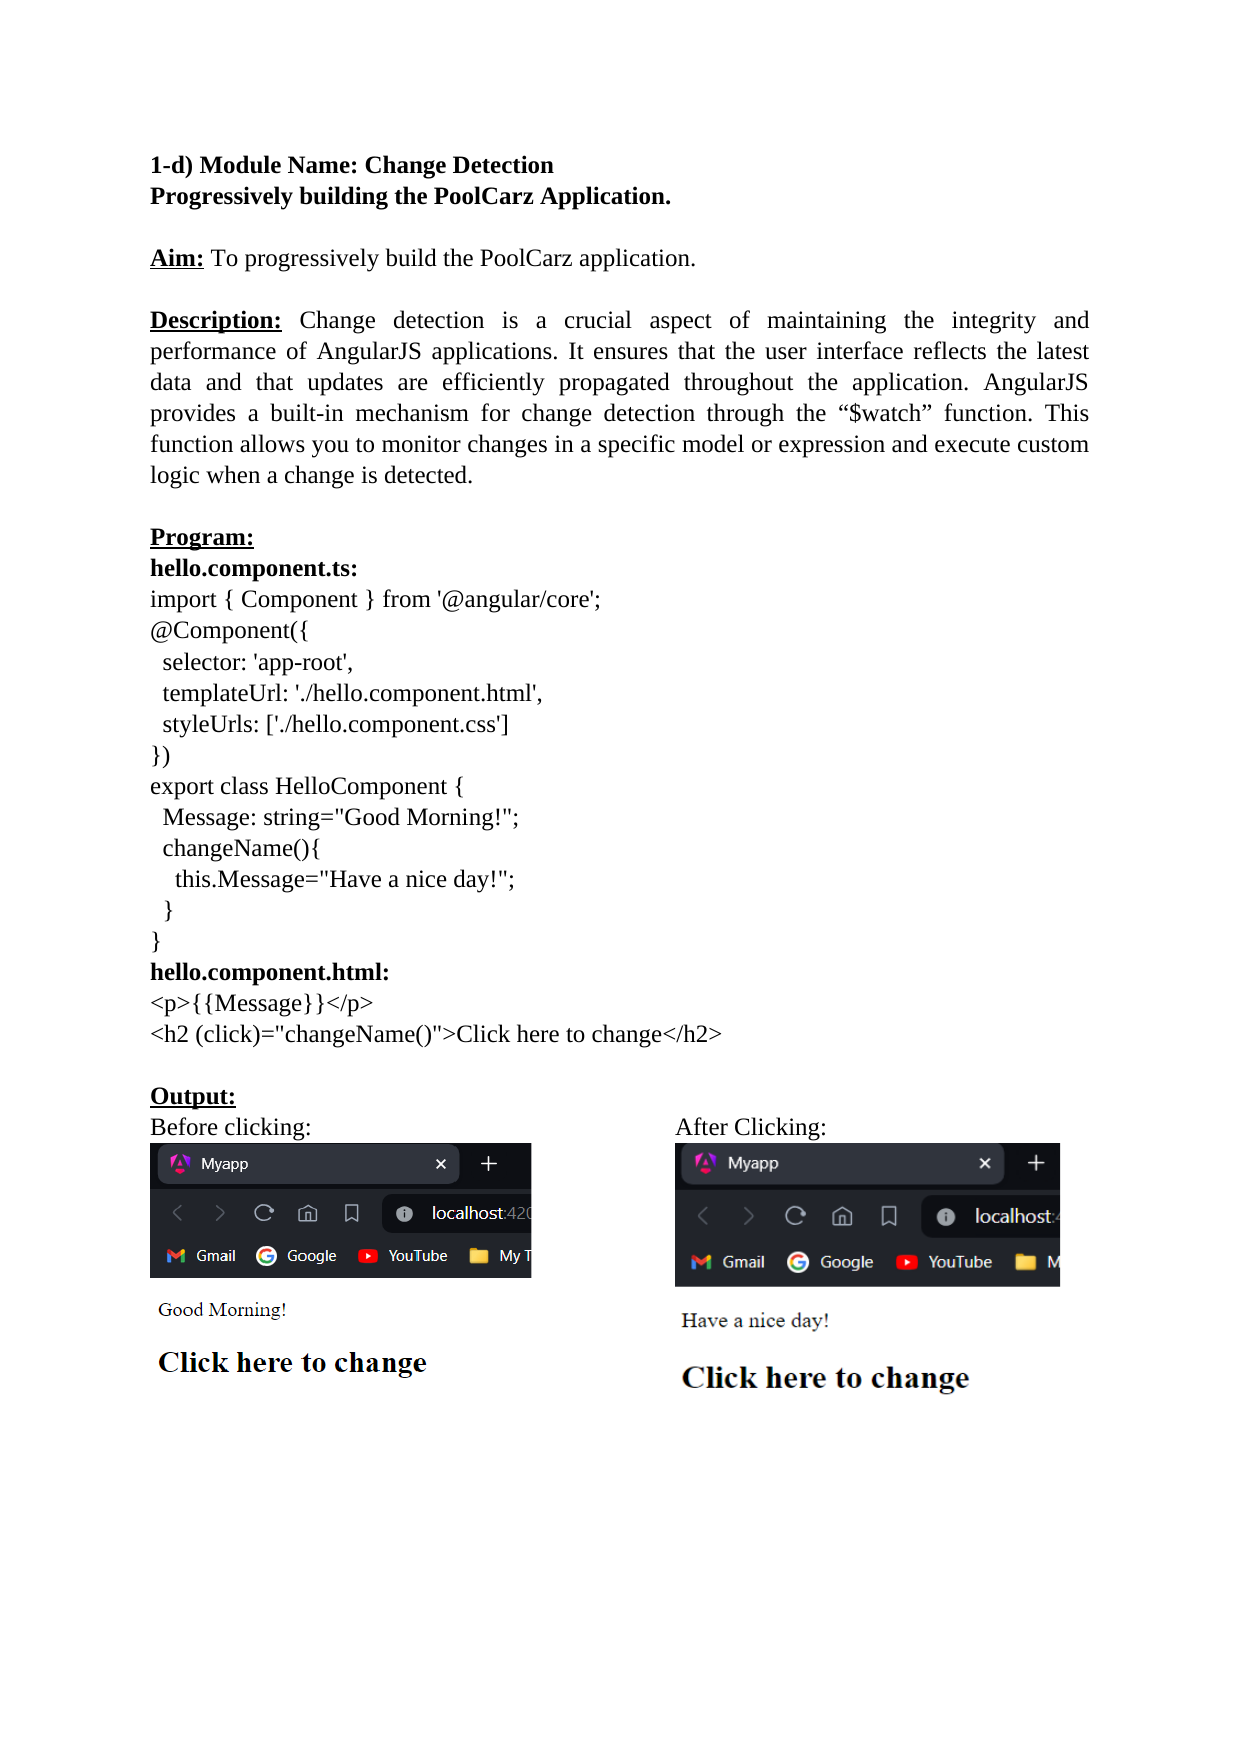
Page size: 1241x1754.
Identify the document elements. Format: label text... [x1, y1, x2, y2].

text export class HelloComponent { [150, 771, 1090, 799]
text import { Component } from '@angular/core'; [150, 584, 1090, 613]
text styleUrls: ['./hello.component.css'] [150, 709, 1090, 737]
text hello.component.ts: [150, 553, 1090, 582]
picture [150, 1143, 532, 1406]
text selector: 'app-root', [150, 647, 1090, 675]
text } [150, 926, 1090, 955]
text templateUrl: './hello.component.html', [150, 678, 1090, 706]
text changeName(){ [150, 833, 1090, 862]
text Output: [150, 1081, 1090, 1110]
text } [150, 895, 1090, 924]
text Progressively building the PoolCarz Application. [150, 181, 1090, 210]
text Aim: To progressively build the PoolCarz application. [150, 243, 1090, 272]
text this.Message="Have a nice day!"; [150, 864, 1090, 893]
text <h2 (click)="changeName()">Click here to change</h2> [150, 1019, 1090, 1048]
text 1-d) Module Name: Change Detection [150, 150, 1090, 179]
text @Component({ [150, 616, 1090, 644]
text Program: [150, 522, 1090, 551]
text Message: string="Good Morning!"; [150, 802, 1090, 831]
picture [675, 1143, 1060, 1406]
text Before clicking: After Clicking: [150, 1112, 1090, 1141]
text <p>{{Message}}</p> [150, 988, 1090, 1017]
text Description: Change detection is a crucial aspect of maintaining the integrity and performance of AngularJS applications. It ensures that the user interface reflects the latest data and that updates are efficiently propagated throughout the application. AngularJS provides a built-in mechanism for change detection through the “$watch” function. This function allows you to monitor changes in a specific model or expression and execute custom logic when a change is detected. [150, 305, 1090, 489]
text hello.component.html: [150, 957, 1090, 986]
text }) [150, 740, 1090, 768]
